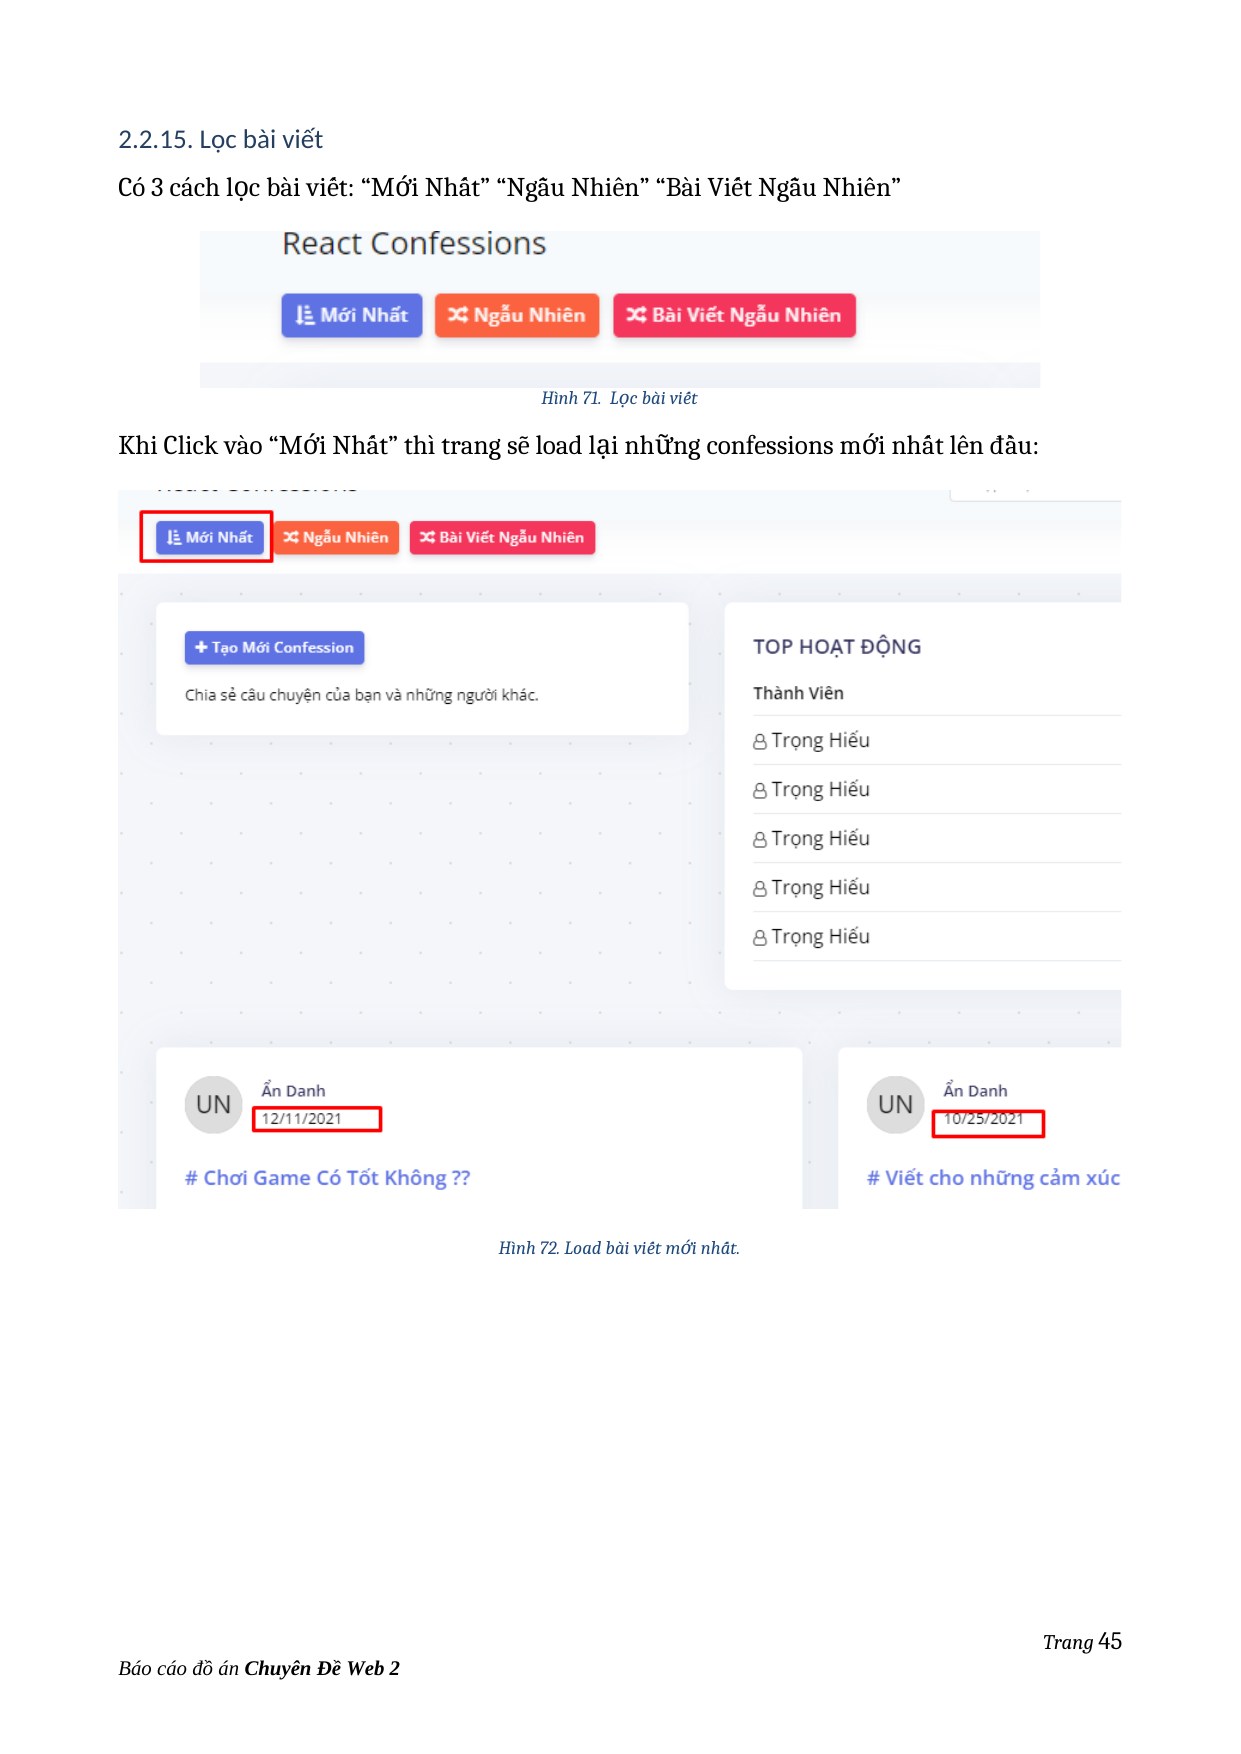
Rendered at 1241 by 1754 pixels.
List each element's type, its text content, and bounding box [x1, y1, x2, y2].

text Hình 72. Load bài viết mới nhất. [118, 1238, 1122, 1259]
picture [118, 490, 1122, 1209]
picture [199, 231, 1041, 388]
text Hình 71. Lọc bài viết [118, 388, 1122, 409]
subtitle 2.2.15. Lọc bài viết [118, 122, 1122, 155]
text Có 3 cách lọc bài viết: “Mới Nhất” “Ngẫu Nhiên” “Bài Viết Ngẫu Nhiên” [118, 172, 1122, 203]
